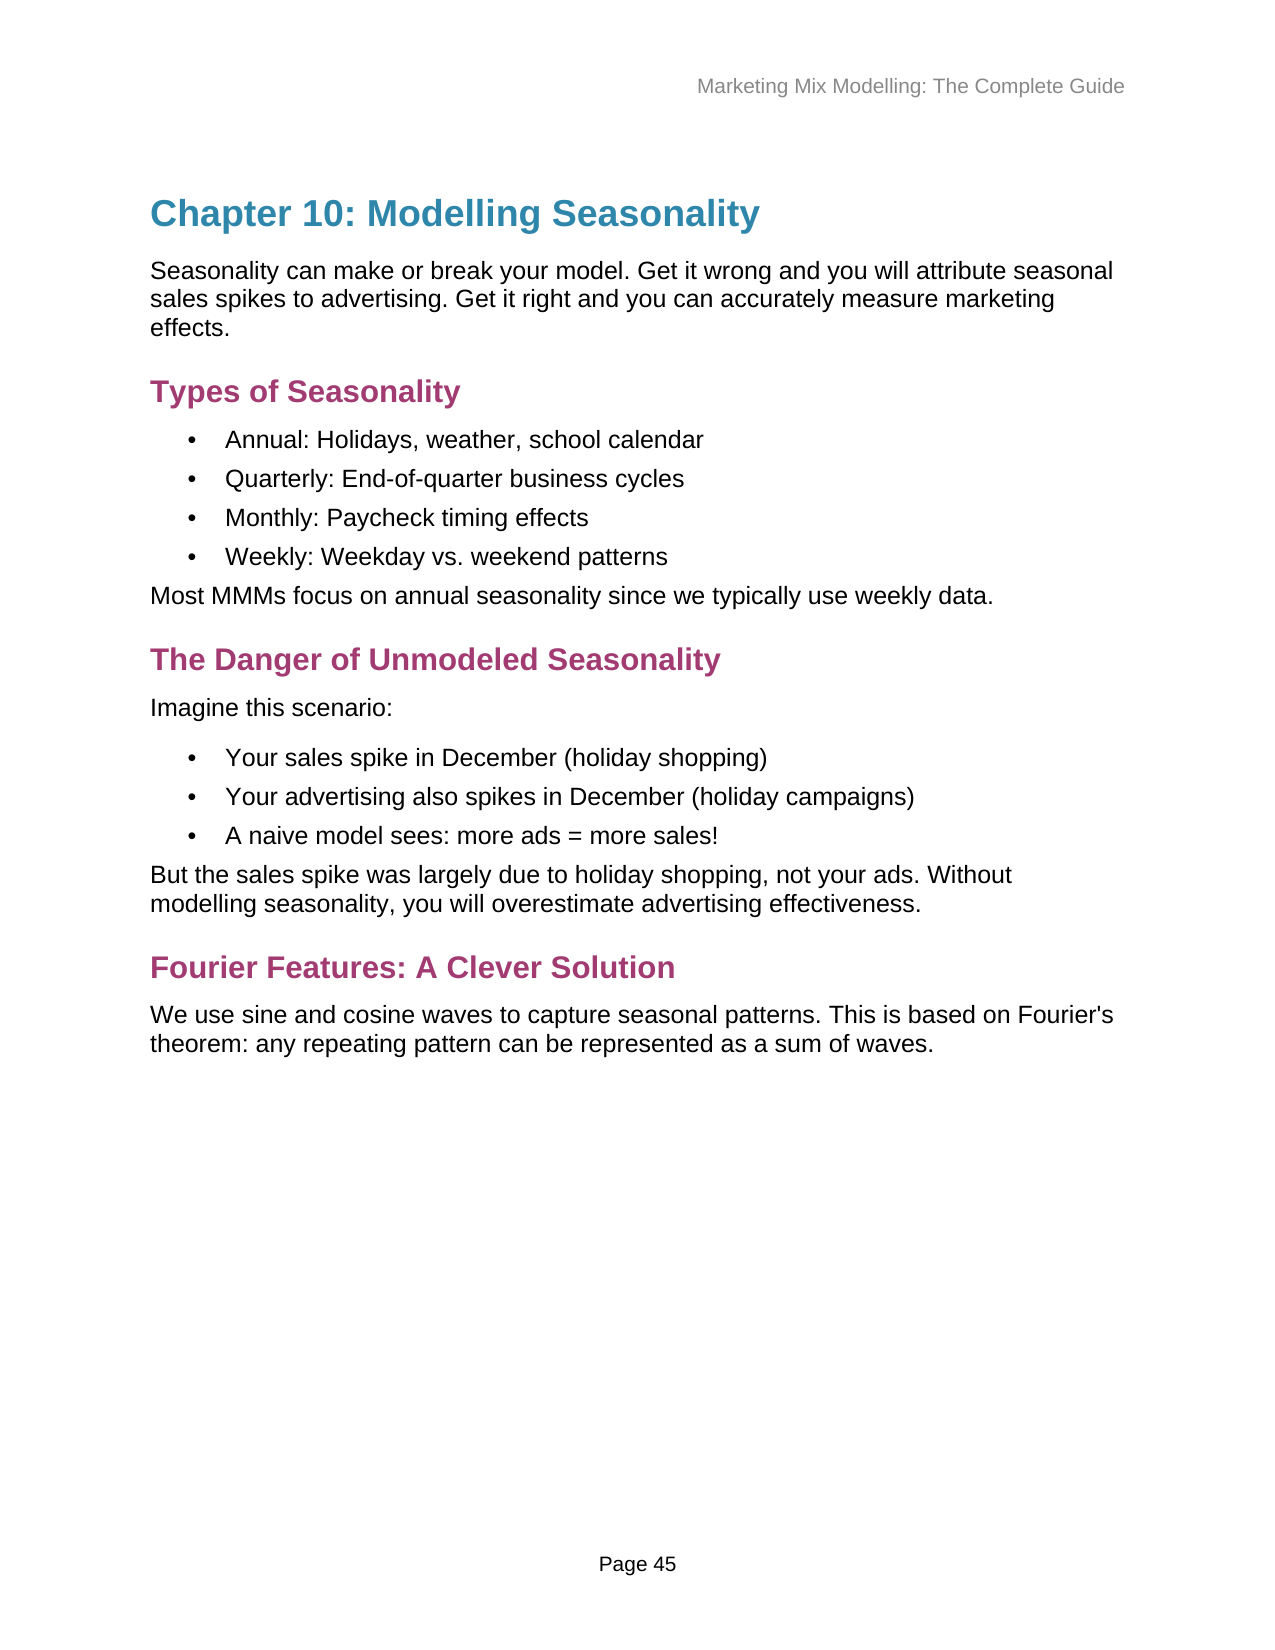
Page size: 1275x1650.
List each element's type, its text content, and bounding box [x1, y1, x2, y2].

text Imagine this scenario: [150, 693, 1125, 722]
list Your advertising also spikes in December (holiday campaigns) [187, 782, 1125, 810]
list Annual: Holidays, weather, school calendar [187, 425, 1125, 453]
list Weekly: Weekday vs. weekend patterns [187, 542, 1125, 571]
list Monthly: Paycheck timing effects [187, 503, 1125, 532]
list Your sales spike in December (holiday shopping) [187, 742, 1125, 771]
subtitle Fourier Features: A Clever Solution [150, 949, 1125, 985]
list Quarterly: End-of-quarter business cycles [187, 464, 1125, 493]
subtitle The Danger of Unmodeled Seasonality [150, 641, 1125, 677]
text But the sales spike was largely due to holiday shopping, not your ads. Without modelling seasonality, you will overestimate advertising effectiveness. [150, 860, 1125, 917]
subtitle Chapter 10: Modelling Seasonality [150, 192, 1125, 235]
list A naive model sees: more ads = more sales! [187, 821, 1125, 849]
text Seasonality can make or break your model. Get it wrong and you will attribute seasonal sales spikes to advertising. Get it right and you can accurately measure marketing effects. [150, 256, 1125, 342]
text Most MMMs focus on annual seasonality since we typically use weekly data. [150, 581, 1125, 610]
subtitle Types of Seasonality [150, 373, 1125, 409]
text We use sine and cosine waves to capture seasonal patterns. This is based on Fourier's theorem: any repeating pattern can be represented as a sum of waves. [150, 1000, 1125, 1058]
